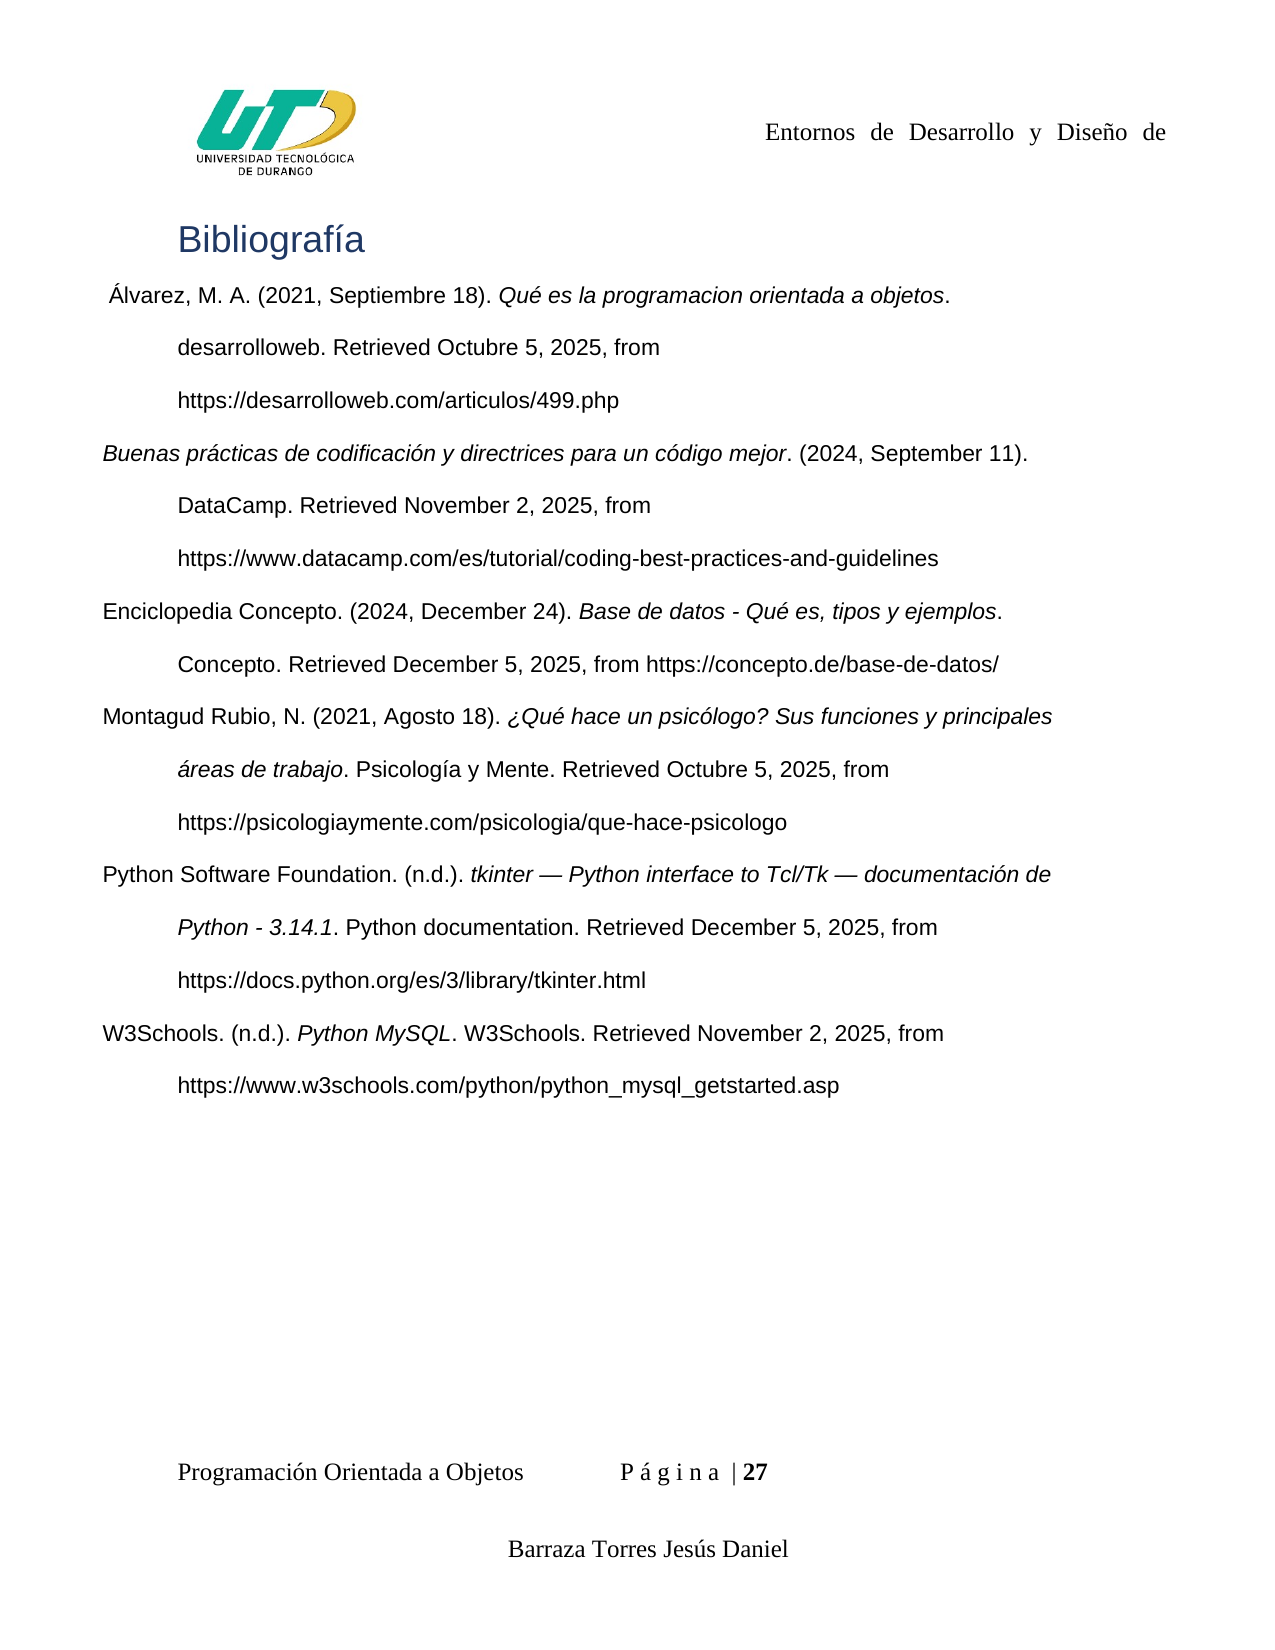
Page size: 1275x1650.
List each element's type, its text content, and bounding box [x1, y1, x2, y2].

text Enciclopedia Concepto. (2024, December 24). Base de datos - Qué es, tipos y ejemplos. Concepto. Retrieved December 5, 2025, from https://concepto.de/base-de-datos/ [102, 598, 1098, 677]
picture [177, 73, 374, 192]
text W3Schools. (n.d.). Python MySQL. W3Schools. Retrieved November 2, 2025, from https://www.w3schools.com/python/python_mysql_getstarted.asp [102, 1019, 1098, 1098]
text Álvarez, M. A. (2021, Septiembre 18). Qué es la programacion orientada a objetos. desarrolloweb. Retrieved Octubre 5, 2025, from https://desarrolloweb.com/articulos/499.php [102, 282, 1098, 413]
subtitle Bibliografía [177, 217, 1098, 260]
text Montagud Rubio, N. (2021, Agosto 18). ¿Qué hace un psicólogo? Sus funciones y principales áreas de trabajo. Psicología y Mente. Retrieved Octubre 5, 2025, from https://psicologiaymente.com/psicologia/que-hace-psicologo [102, 703, 1098, 835]
text Python Software Foundation. (n.d.). tkinter — Python interface to Tcl/Tk — documentación de Python - 3.14.1. Python documentation. Retrieved December 5, 2025, from https://docs.python.org/es/3/library/tkinter.html [102, 861, 1098, 993]
text Buenas prácticas de codificación y directrices para un código mejor. (2024, September 11). DataCamp. Retrieved November 2, 2025, from https://www.datacamp.com/es/tutorial/coding-best-practices-and-guidelines [102, 440, 1098, 571]
